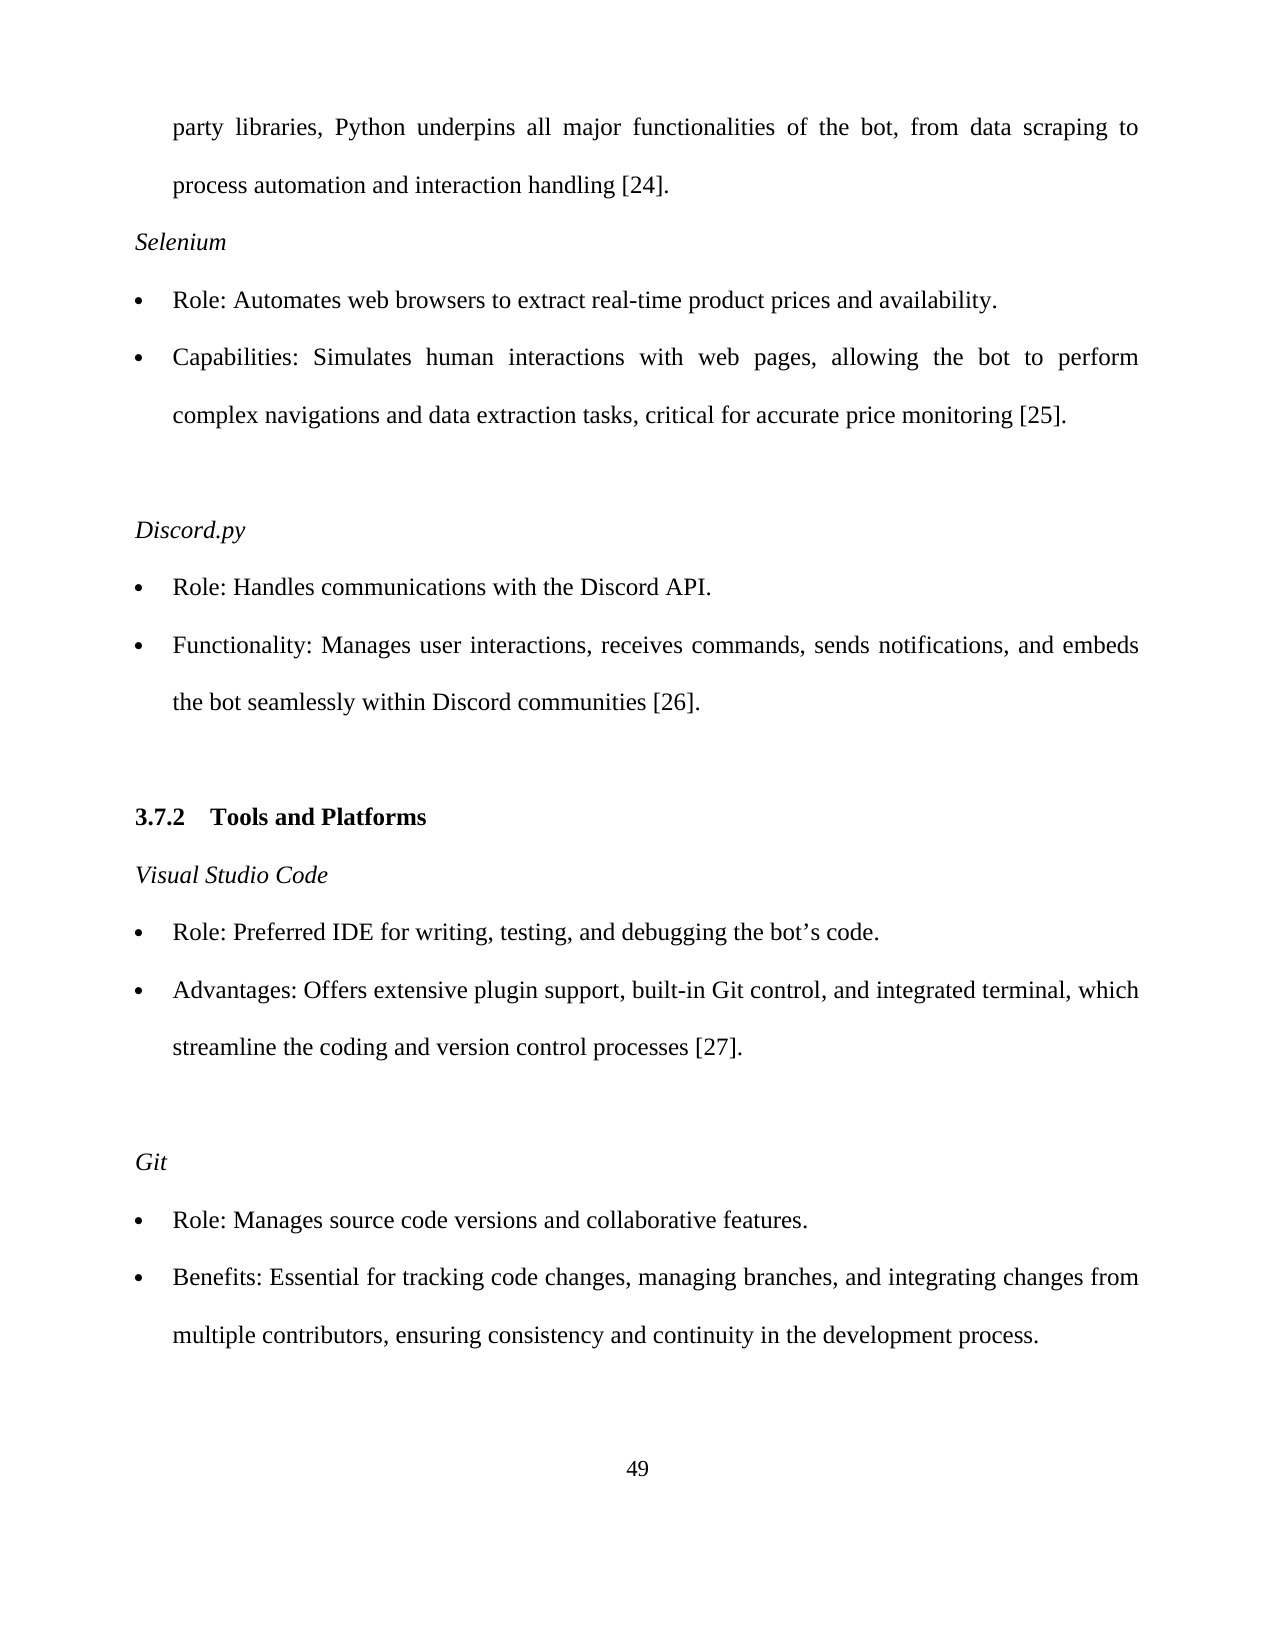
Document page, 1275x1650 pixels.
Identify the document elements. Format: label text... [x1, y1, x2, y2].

subtitle Git [135, 1147, 1140, 1176]
subtitle Discord.py [135, 515, 1140, 544]
list Role: Manages source code versions and collaborative features. [135, 1205, 1140, 1234]
list Advantages: Offers extensive plugin support, built-in Git control, and integrated terminal, which streamline the coding and version control processes [27]. [135, 975, 1140, 1061]
list Functionality: Manages user interactions, receives commands, sends notifications, and embeds the bot seamlessly within Discord communities [26]. [135, 630, 1140, 716]
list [135, 112, 1140, 199]
subtitle Tools and Platforms [135, 802, 1200, 831]
subtitle Selenium [135, 227, 1140, 256]
subtitle Visual Studio Code [135, 860, 1140, 889]
list Role: Handles communications with the Discord API. [135, 572, 1140, 601]
list Role: Preferred IDE for writing, testing, and debugging the bot’s code. [135, 917, 1140, 946]
list Role: Automates web browsers to extract real-time product prices and availability. [135, 285, 1140, 314]
list Capabilities: Simulates human interactions with web pages, allowing the bot to perform complex navigations and data extraction tasks, critical for accurate price monitoring [25]. [135, 342, 1140, 429]
list Benefits: Essential for tracking code changes, managing branches, and integrating changes from multiple contributors, ensuring consistency and continuity in the development process. [135, 1262, 1140, 1349]
